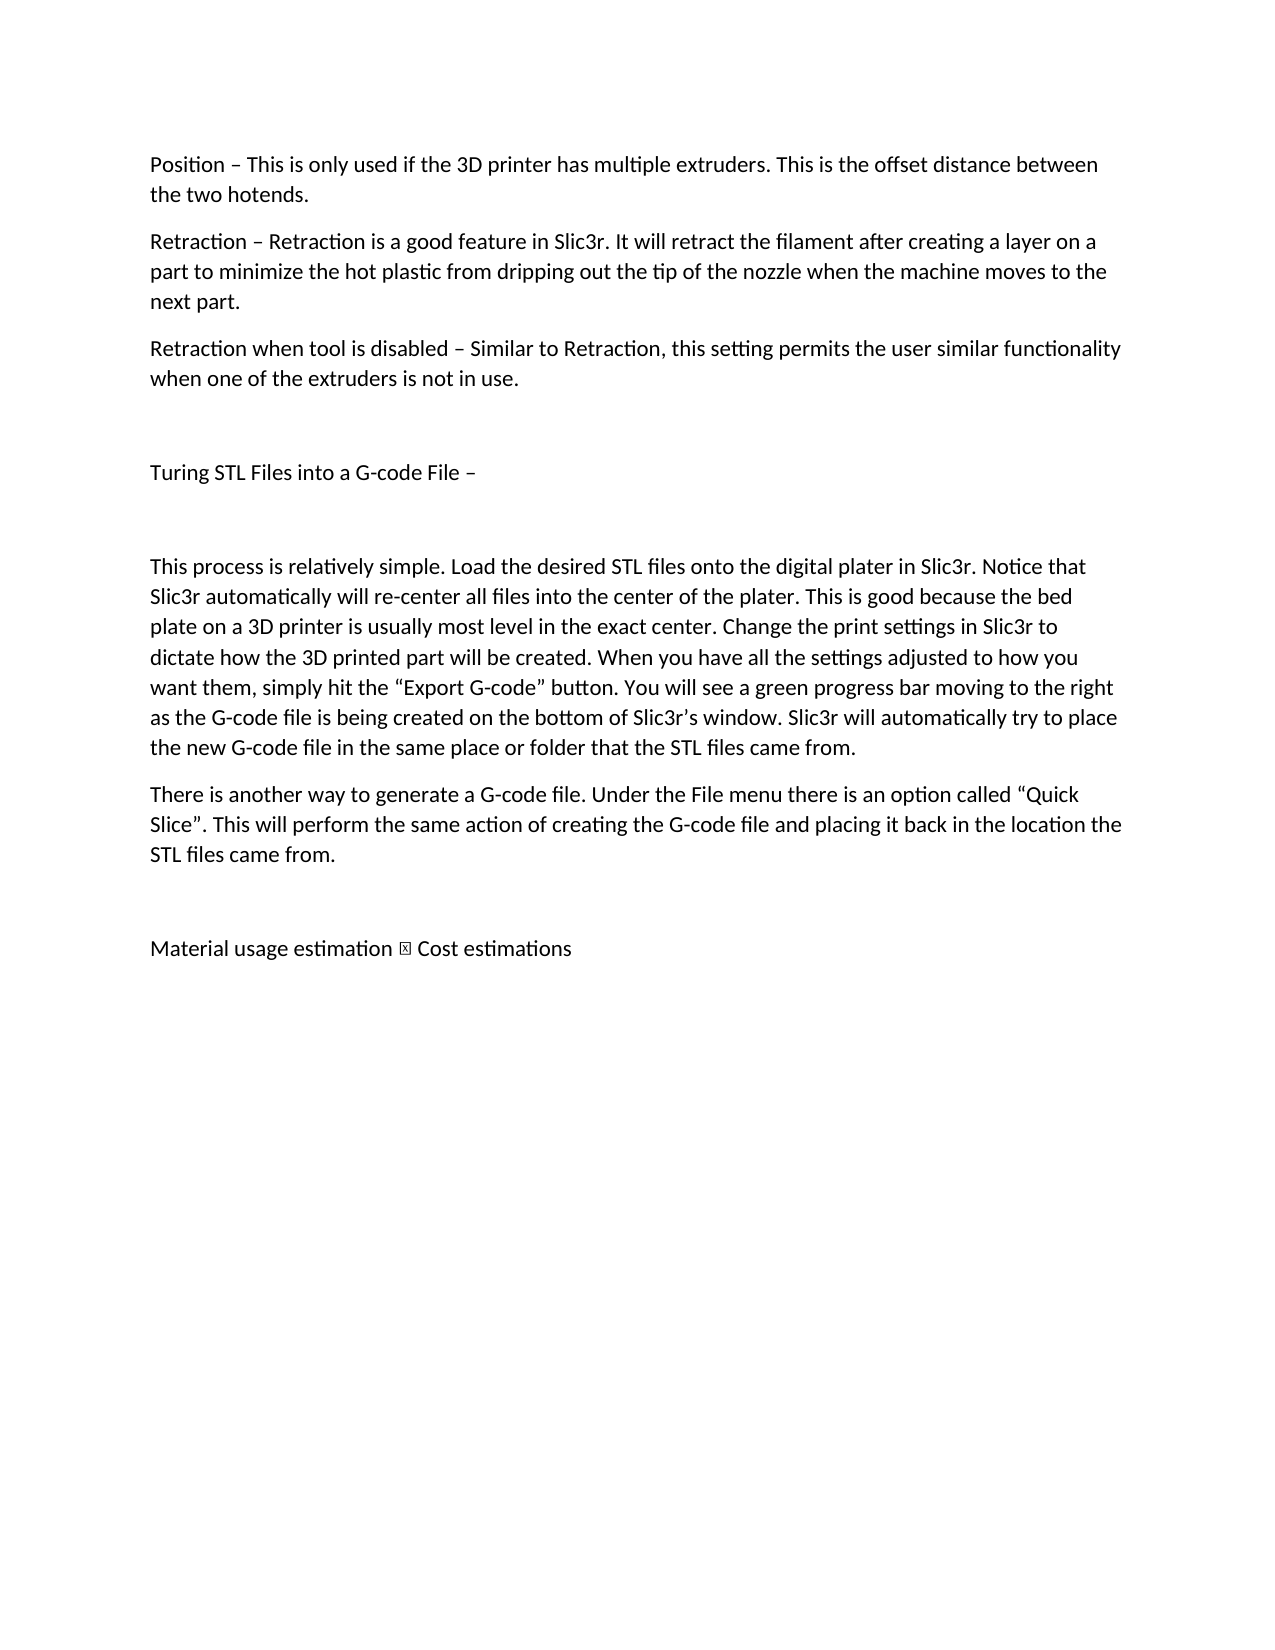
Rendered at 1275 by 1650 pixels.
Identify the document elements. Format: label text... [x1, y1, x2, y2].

text This process is relatively simple. Load the desired STL files onto the digital plater in Slic3r. Notice that Slic3r automatically will re-center all files into the center of the plater. This is good because the bed plate on a 3D printer is usually most level in the exact center. Change the print settings in Slic3r to dictate how the 3D printed part will be created. When you have all the settings adjusted to how you want them, simply hit the “Export G-code” button. You will see a green progress bar moving to the right as the G-code file is being created on the bottom of Slic3r’s window. Slic3r will automatically try to place the new G-code file in the same place or folder that the STL files came from. [150, 552, 1125, 761]
text Retraction – Retraction is a good feature in Slic3r. It will retract the filament after creating a layer on a part to minimize the hot plastic from dripping out the tip of the nozzle when the machine moves to the next part. [150, 227, 1125, 316]
text Material usage estimation Cost estimations [150, 934, 1125, 962]
text Position – This is only used if the 3D printer has multiple extruders. This is the offset distance between the two hotends. [150, 150, 1125, 208]
text Retraction when tool is disabled – Similar to Retraction, this setting permits the user similar functionality when one of the extruders is not in use. [150, 334, 1125, 393]
text Turing STL Files into a G-code File – [150, 458, 1125, 486]
text There is another way to generate a G-code file. Under the File menu there is an option called “Quick Slice”. This will perform the same action of creating the G-code file and placing it back in the location the STL files came from. [150, 780, 1125, 869]
